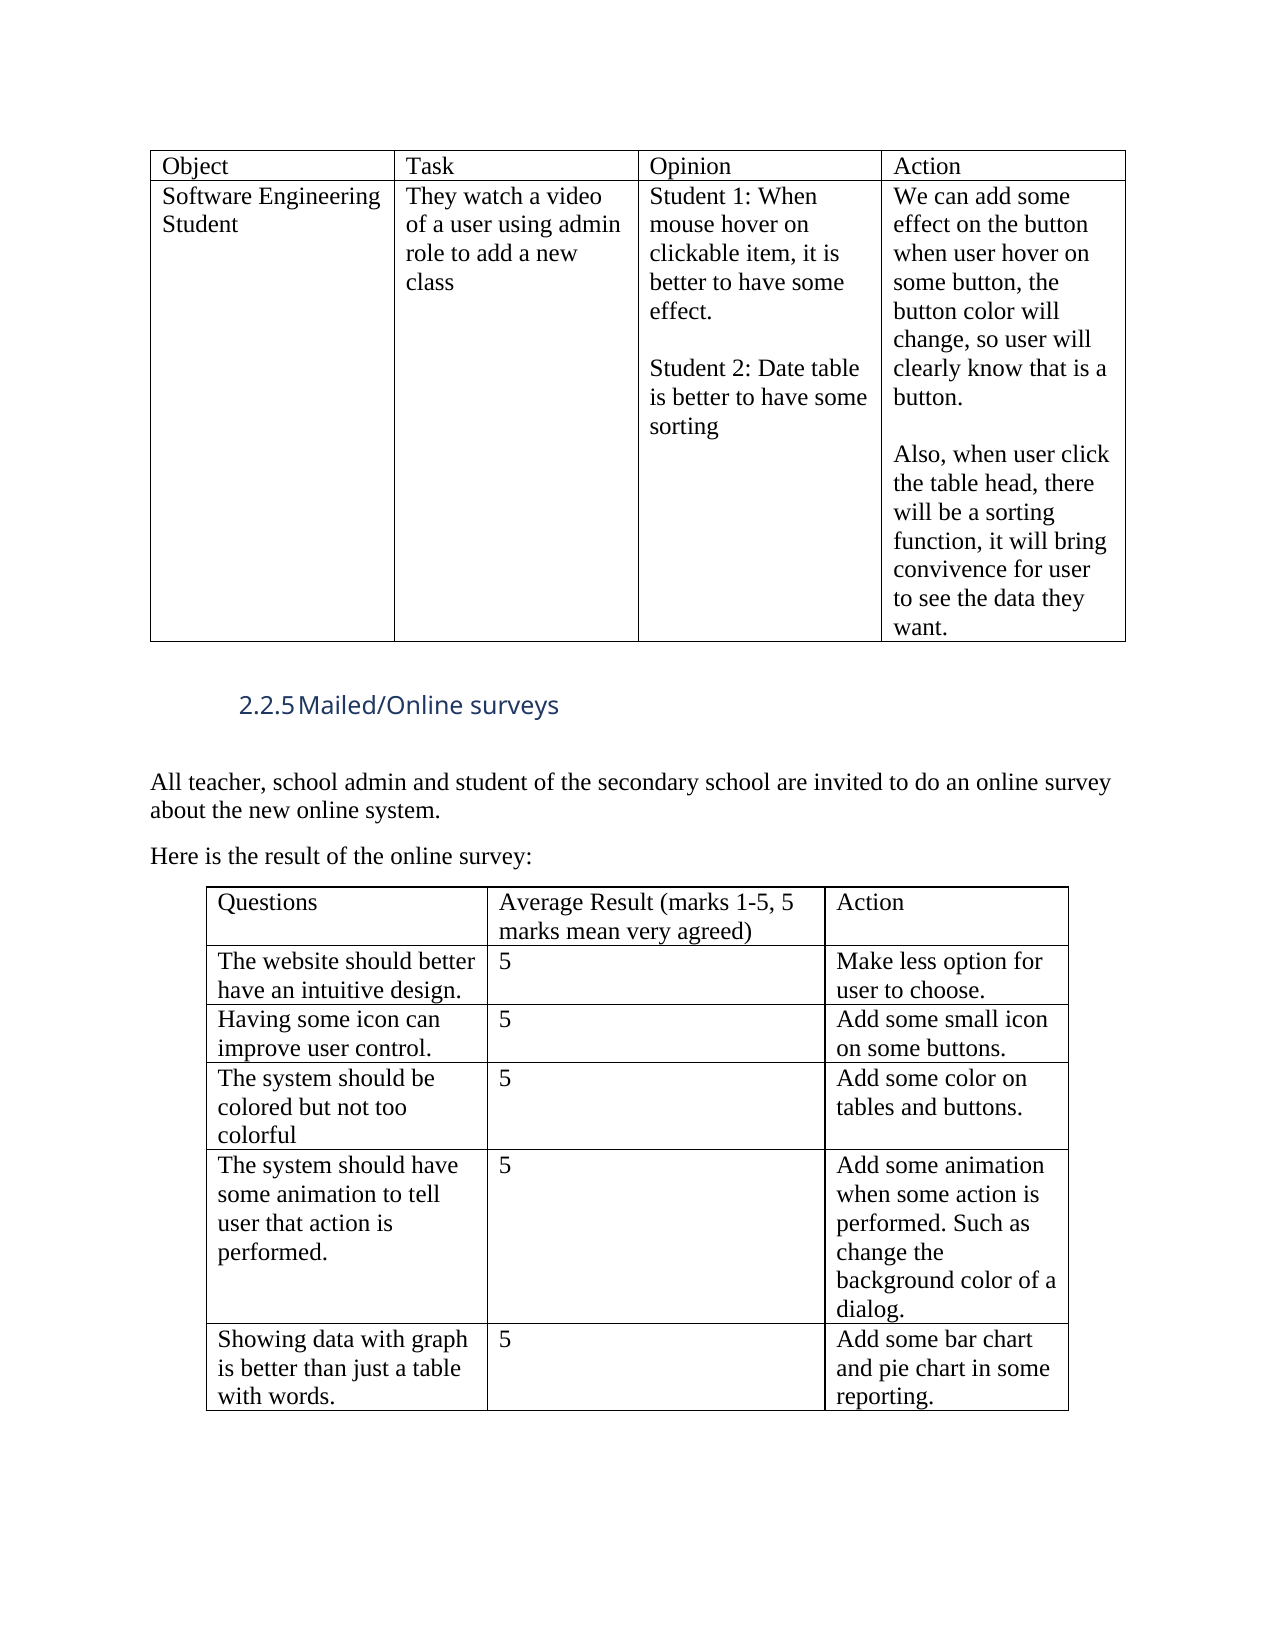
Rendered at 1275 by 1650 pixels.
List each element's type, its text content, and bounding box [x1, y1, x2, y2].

table_header Opinion [639, 151, 881, 180]
table_cell The system should have some animation to tell user that action is performed. [207, 1150, 487, 1323]
table_cell The website should better have an intuitive design. [207, 946, 487, 1003]
table_header Action [826, 888, 1068, 945]
table_cell The system should be colored but not too colorful [207, 1063, 487, 1149]
table_cell Software Engineering Student [151, 181, 394, 641]
table_header Average Result (marks 1-5, 5 marks mean very agreed) [488, 888, 824, 945]
table_cell 5 [488, 1005, 824, 1062]
table_header Action [882, 151, 1125, 180]
table_cell They watch a video of a user using admin role to add a new class [395, 181, 638, 641]
table_cell 5 [488, 1063, 824, 1149]
table_cell Add some color on tables and buttons. [826, 1063, 1068, 1149]
table_cell 5 [488, 946, 824, 1003]
table_cell 5 [488, 1150, 824, 1323]
table_cell Make less option for user to choose. [826, 946, 1068, 1003]
table_cell Showing data with graph is better than just a table with words. [207, 1324, 487, 1410]
table_cell Add some small icon on some buttons. [826, 1005, 1068, 1062]
table_cell Add some animation when some action is performed. Such as change the background color of a dialog. [826, 1150, 1068, 1323]
table_header Object [151, 151, 394, 180]
table_cell Add some bar chart and pie chart in some reporting. [826, 1324, 1068, 1410]
text Here is the result of the online survey: [150, 841, 1125, 870]
subtitle Mailed/Online surveys [239, 687, 1125, 721]
table_header Task [395, 151, 638, 180]
table_header Questions [207, 888, 487, 945]
table_cell Student 1: When mouse hover on clickable item, it is better to have some effect. Student 2: Date table is better to have some sorting [639, 181, 881, 641]
table_cell Having some icon can improve user control. [207, 1005, 487, 1062]
table_cell We can add some effect on the button when user hover on some button, the button color will change, so user will clearly know that is a button. Also, when user click the table head, there will be a sorting function, it will bring convivence for user to see the data they want. [882, 181, 1125, 641]
text All teacher, school admin and student of the secondary school are invited to do an online survey about the new online system. [150, 767, 1125, 824]
table_cell 5 [488, 1324, 824, 1410]
